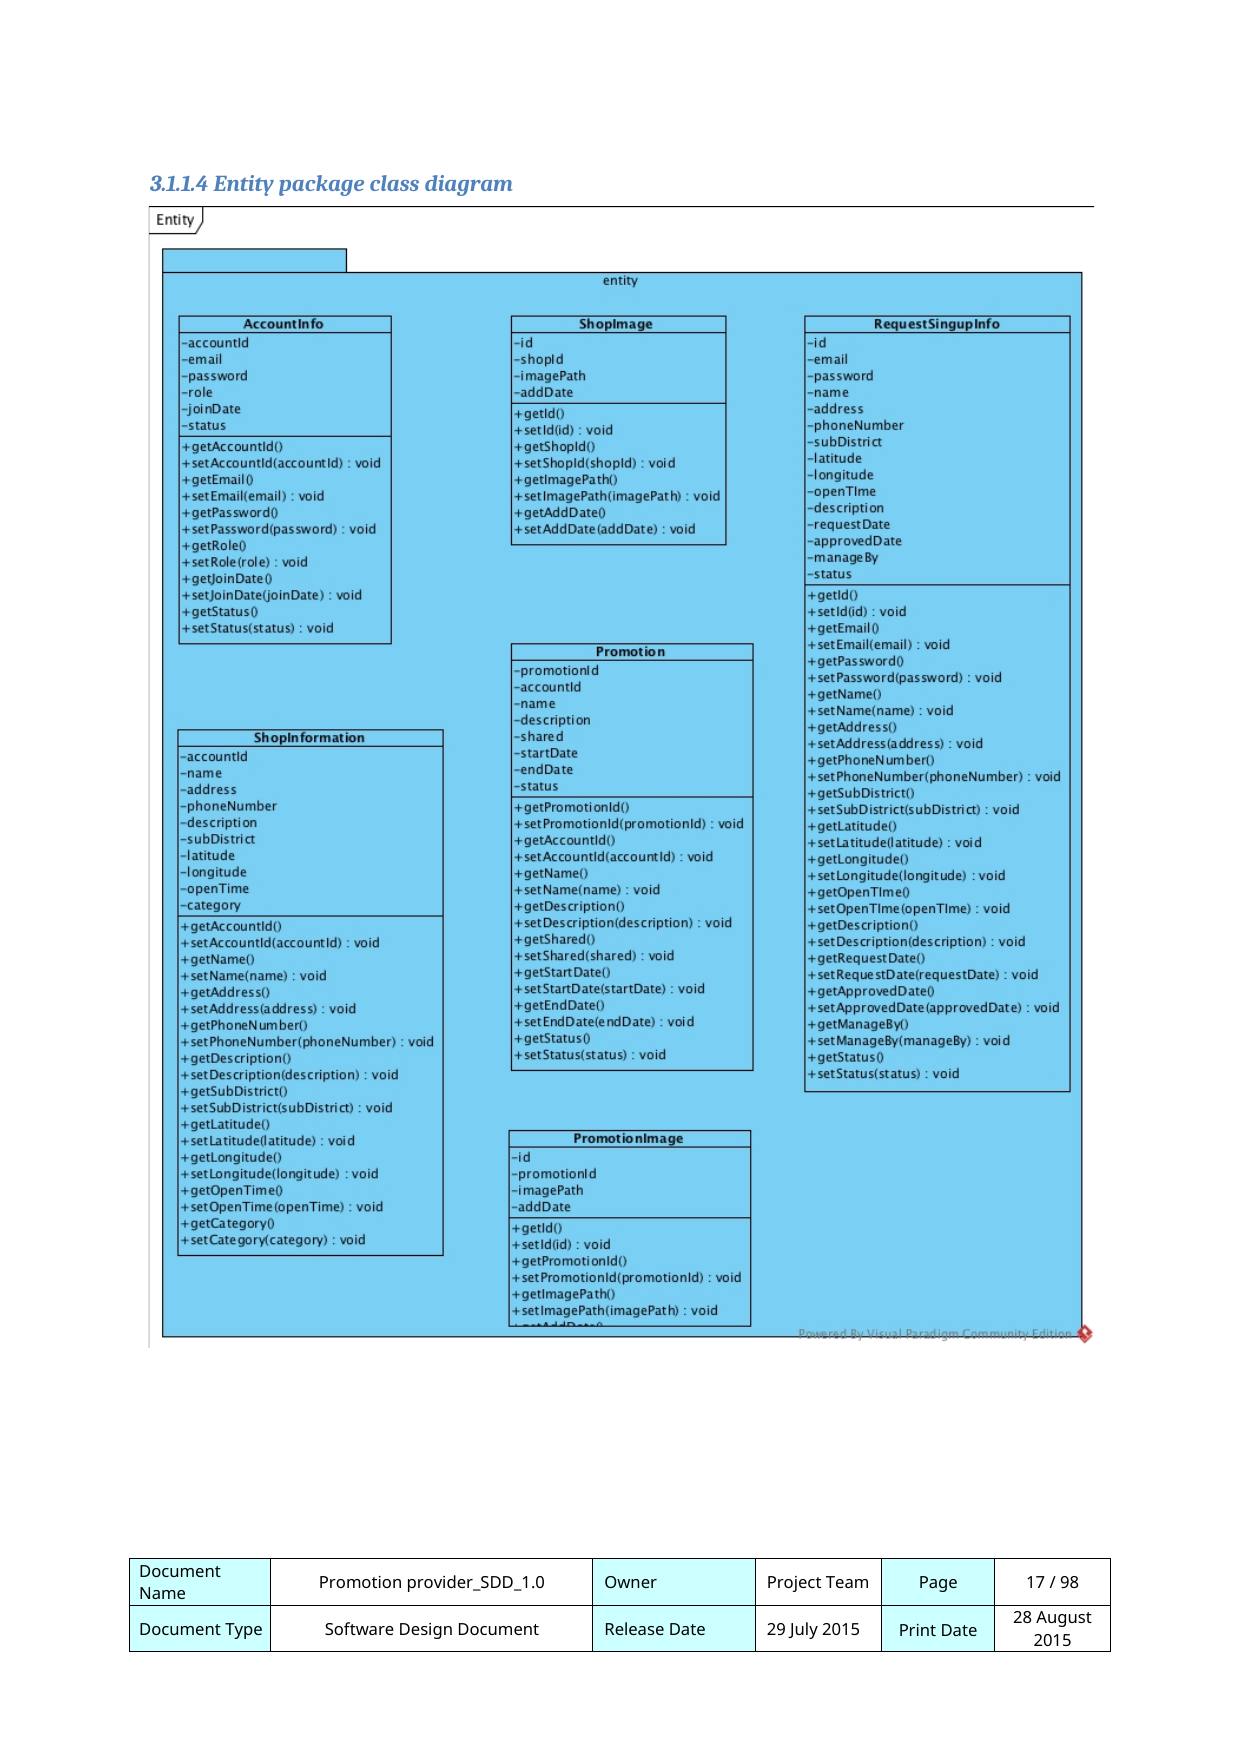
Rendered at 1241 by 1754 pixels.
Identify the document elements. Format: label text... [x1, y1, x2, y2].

picture [148, 206, 1094, 1347]
subtitle 3.1.1.4 Entity package class diagram [150, 171, 1090, 197]
